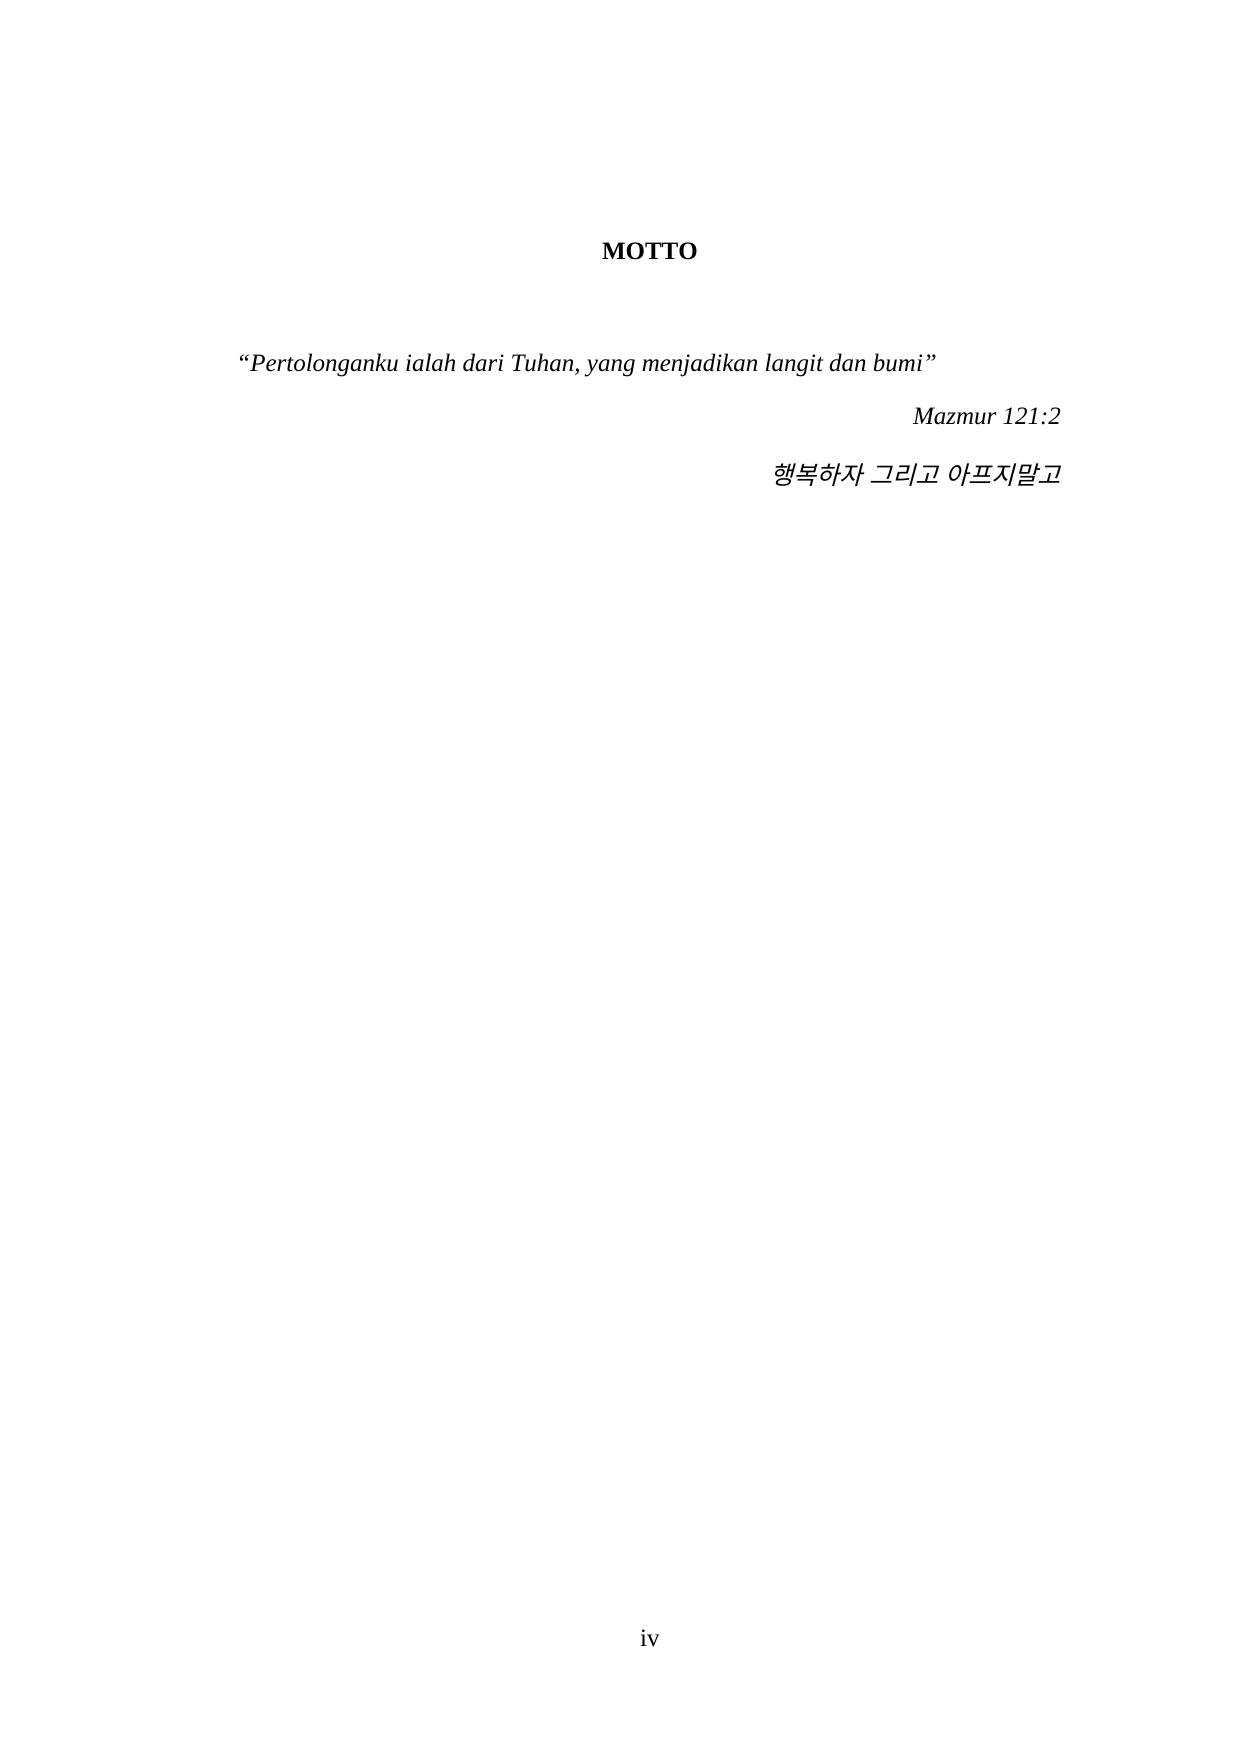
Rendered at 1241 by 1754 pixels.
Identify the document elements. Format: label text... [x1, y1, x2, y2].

text “Pertolonganku ialah dari Tuhan, yang menjadikan langit dan bumi” [236, 348, 1063, 376]
text 행복하자 그리고 아프지말고 [236, 455, 1063, 492]
subtitle MOTTO [236, 236, 1063, 265]
text Mazmur 121:2 [236, 401, 1063, 430]
